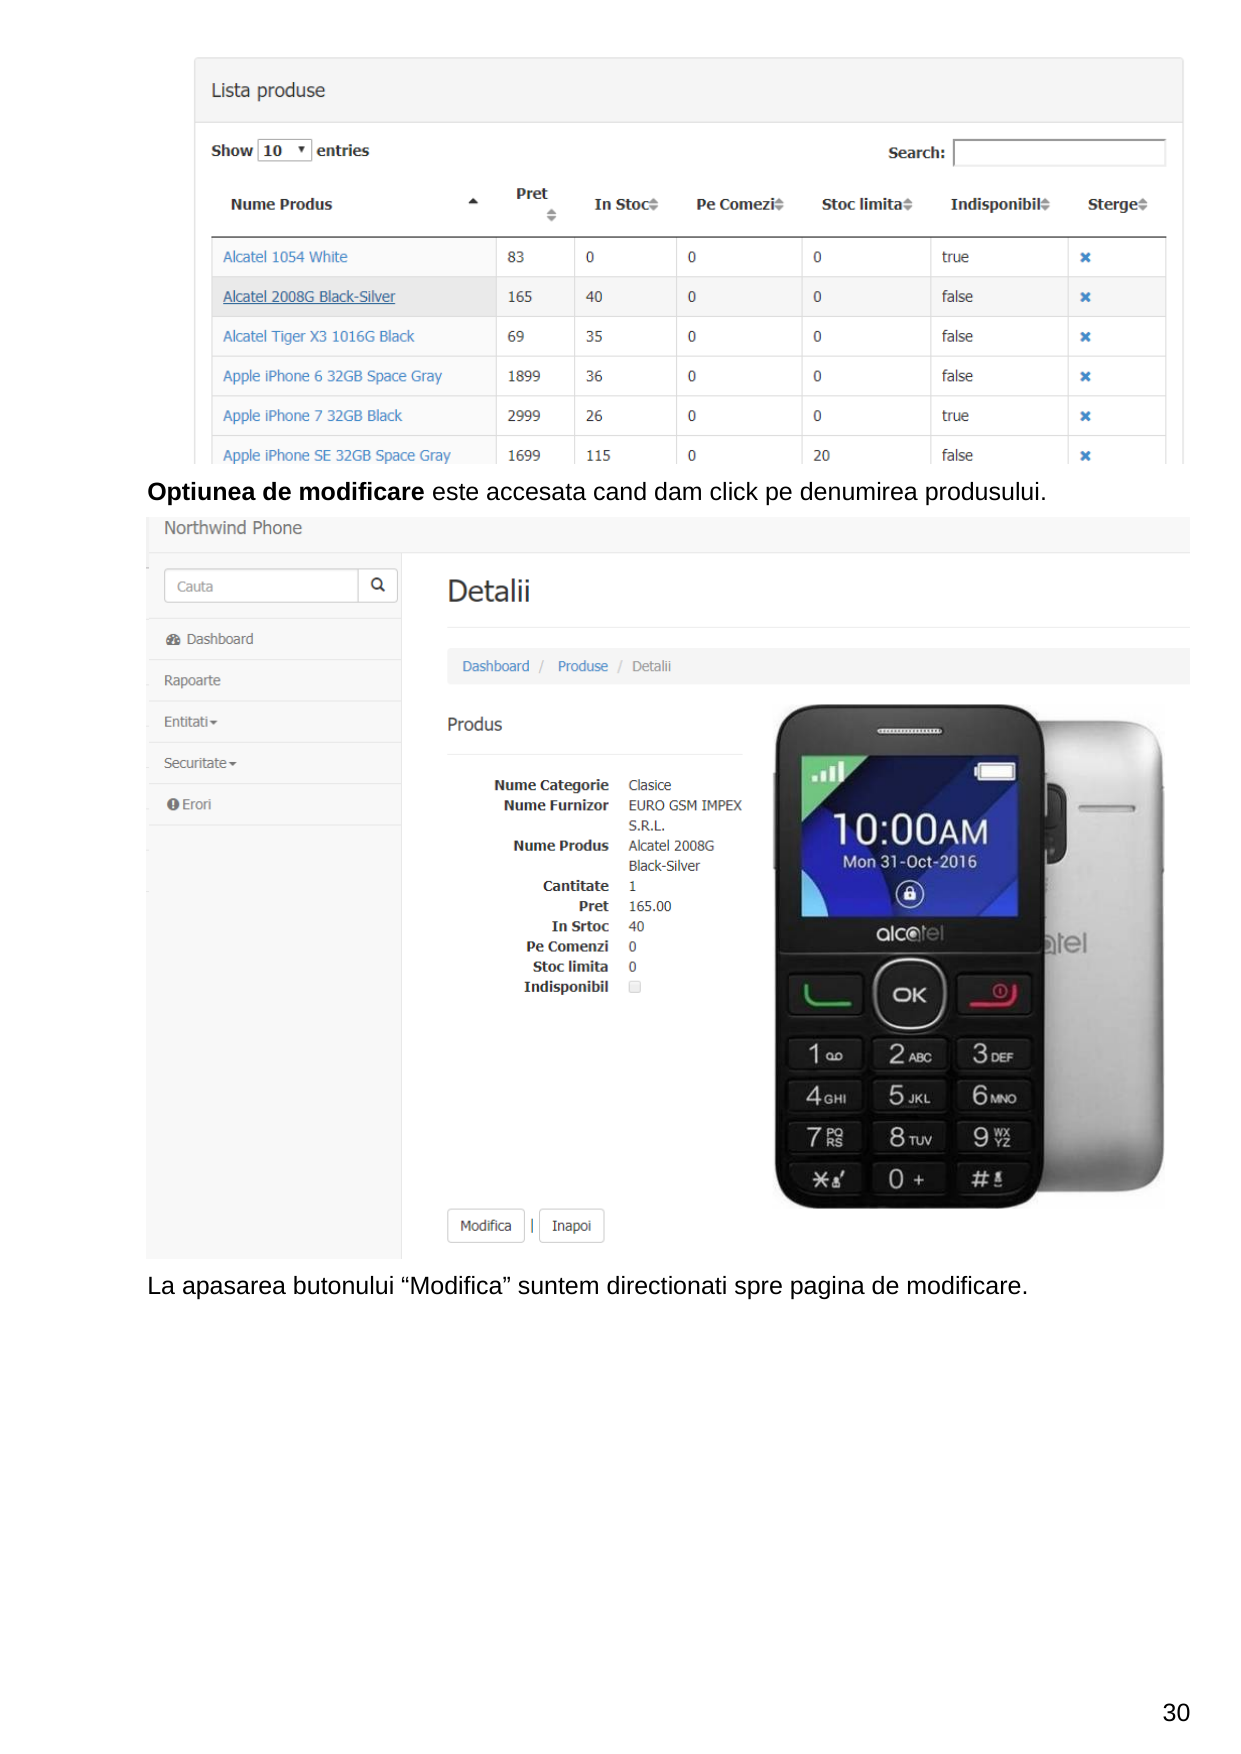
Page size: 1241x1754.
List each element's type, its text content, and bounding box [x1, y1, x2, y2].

picture [146, 37, 1190, 464]
text Optiunea de modificare este accesata cand dam click pe denumirea produsului. [147, 477, 1190, 505]
text La apasarea butonului “Modifica” suntem directionati spre pagina de modificare. [147, 1271, 1190, 1300]
picture [146, 517, 1190, 1259]
